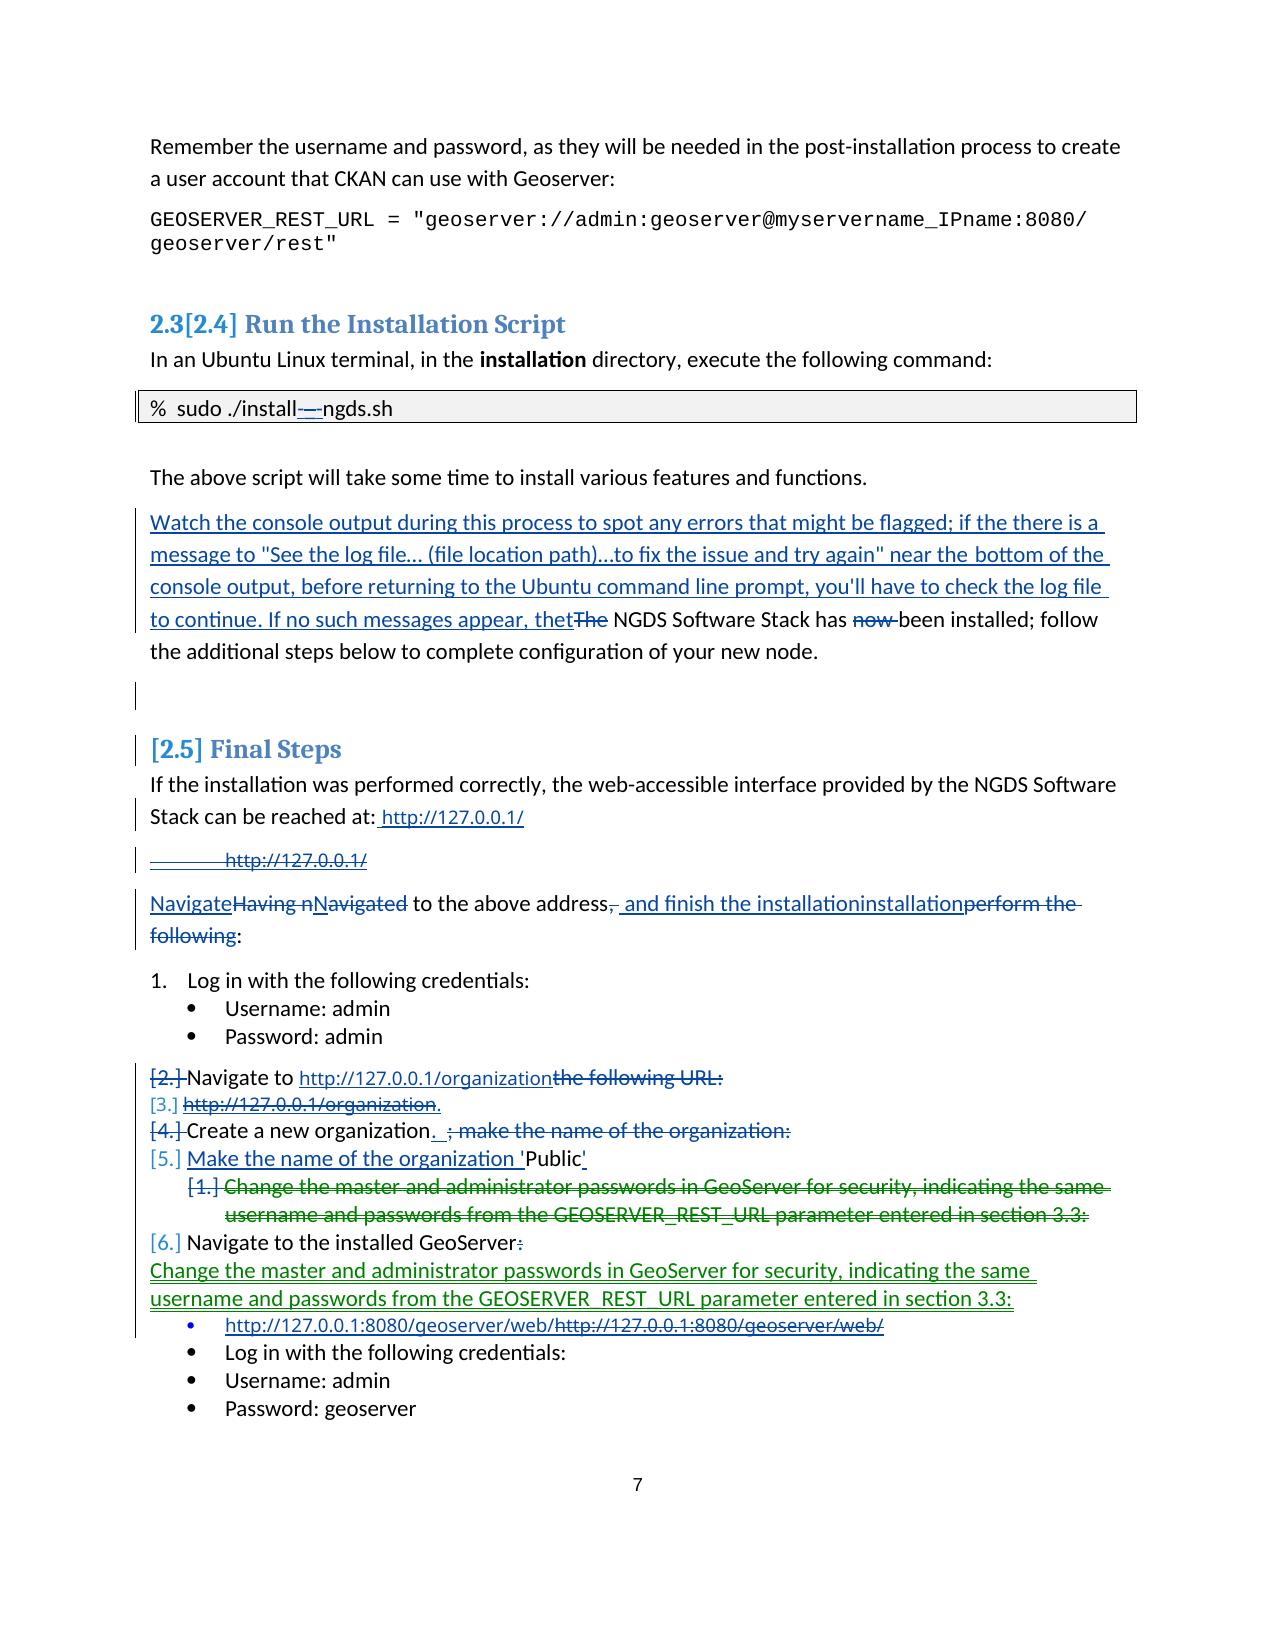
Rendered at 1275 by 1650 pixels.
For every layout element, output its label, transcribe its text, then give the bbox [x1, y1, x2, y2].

table_header % sudo ./installngds.sh [139, 391, 1136, 422]
text GEOSERVER_REST_URL = "geoserver://admin:geoserver@myservername_IPname:8080/ [150, 209, 1125, 232]
text If the installation was performed correctly, the web-accessible interface provided by the NGDS Software Stack can be reached at: [150, 770, 1125, 831]
subtitle Run the Installation Script [150, 309, 1125, 340]
list Username: admin [187, 994, 1125, 1022]
subtitle Final Steps [150, 734, 1125, 766]
list Log in with the following credentials: [187, 1338, 1125, 1366]
list Log in with the following credentials: [150, 966, 1125, 994]
list Password: admin [187, 1022, 1125, 1050]
list Navigate to the installed GeoServer [150, 1228, 1125, 1256]
list Username: admin [187, 1366, 1125, 1394]
list Create a new organization [150, 1116, 1125, 1144]
list Navigate to [150, 1063, 1125, 1091]
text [150, 132, 1125, 192]
text In an Ubuntu Linux terminal, in the installation directory, execute the following command: [150, 345, 1125, 373]
text The above script will take some time to install various features and functions. [150, 463, 1125, 491]
text to the above address: [150, 889, 1125, 949]
list Password: geoserver [187, 1394, 1125, 1422]
text NGDS Software Stack has been installed; follow the additional steps below to complete configuration of your new node. [150, 508, 1125, 665]
list Public [150, 1144, 1125, 1172]
text geoserver/rest" [150, 232, 1125, 256]
